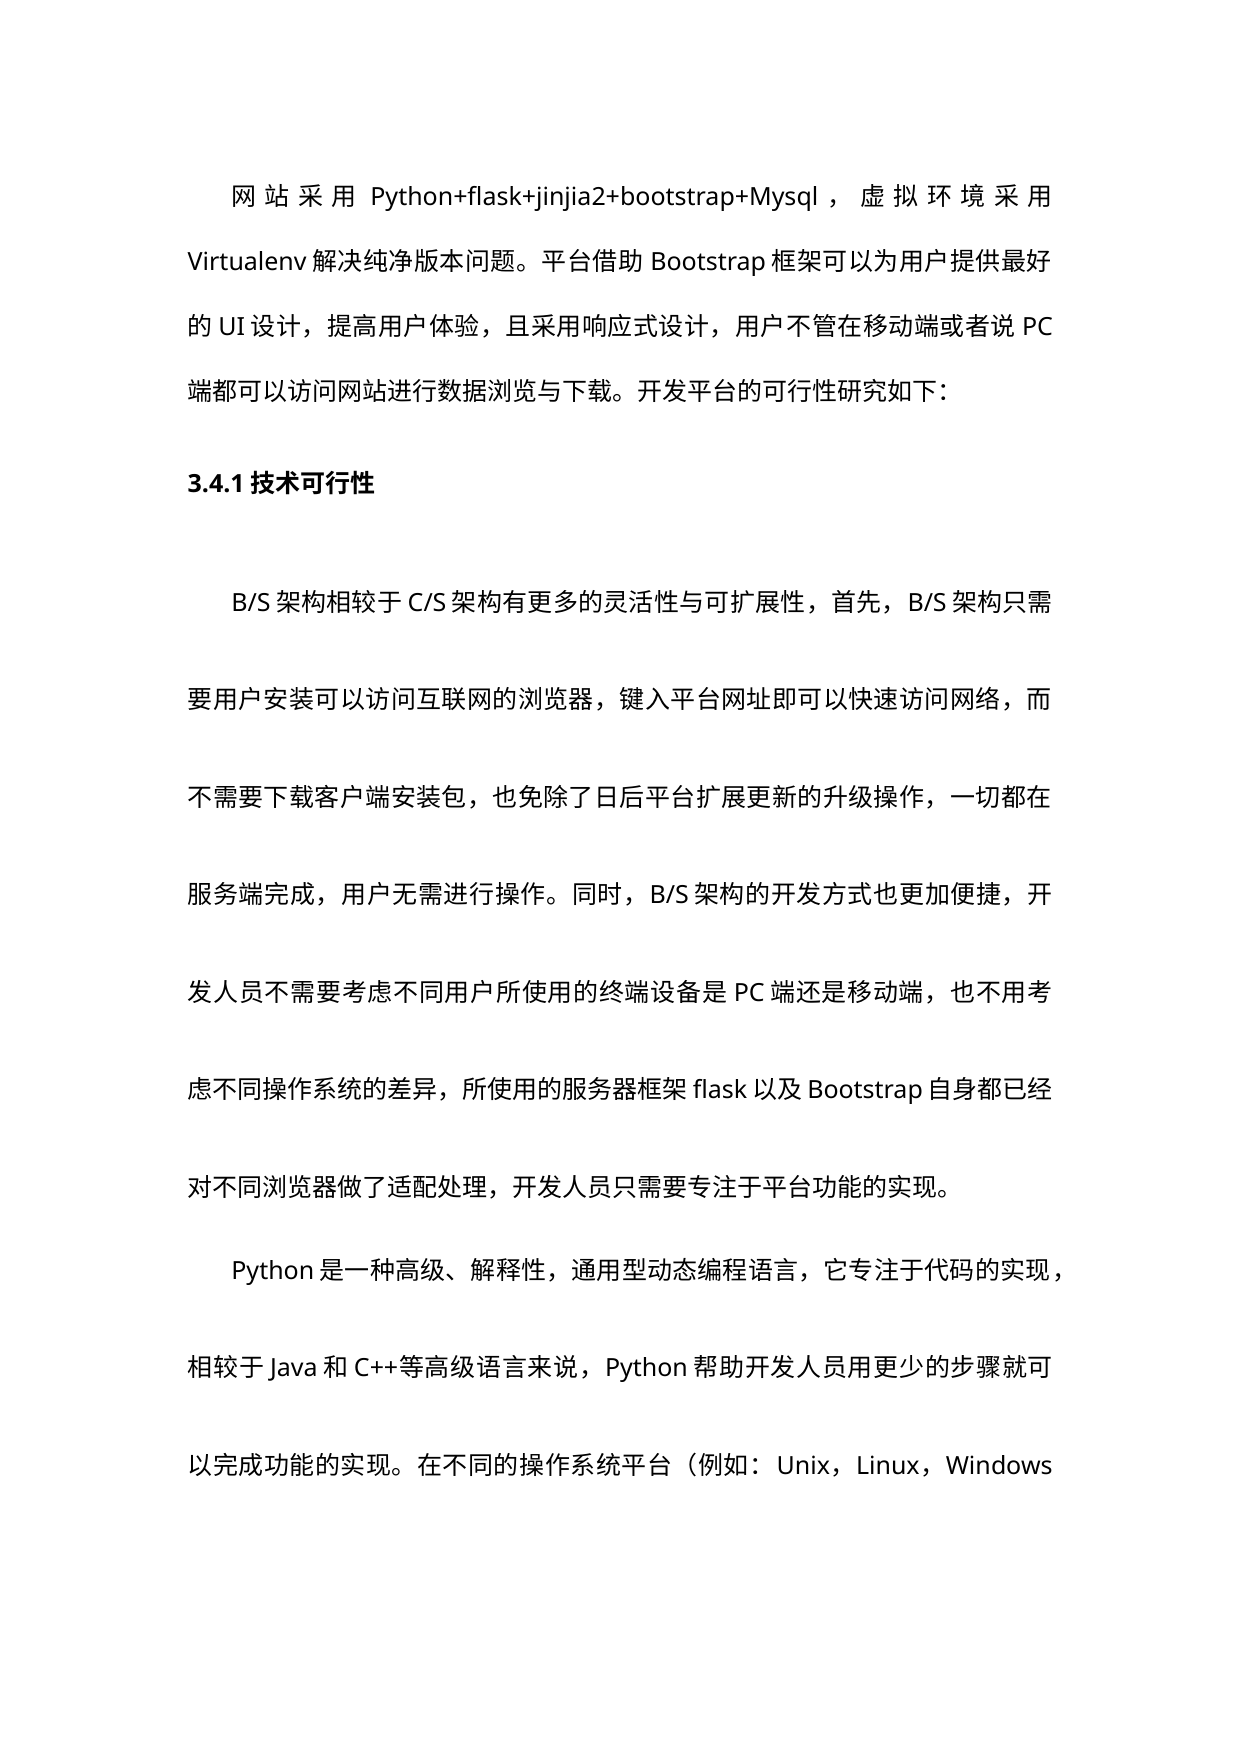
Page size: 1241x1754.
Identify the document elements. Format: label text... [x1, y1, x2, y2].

subtitle 3.4.1技术可行性 [187, 449, 1053, 514]
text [187, 1236, 1053, 1496]
text 网站采用Python+flask+jinjia2+bootstrap+Mysql，虚拟环境采用Virtualenv解决纯净版本问题。平台借助Bootstrap框架可以为用户提供最好的UI设计，提高用户体验，且采用响应式设计，用户不管在移动端或者说PC端都可以访问网站进行数据浏览与下载。开发平台的可行性研究如下： [187, 162, 1053, 422]
text B/S架构相较于C/S架构有更多的灵活性与可扩展性，首先，B/S架构只需要用户安装可以访问互联网的浏览器，键入平台网址即可以快速访问网络，而不需要下载客户端安装包，也免除了日后平台扩展更新的升级操作，一切都在服务端完成，用户无需进行操作。同时，B/S架构的开发方式也更加便捷，开发人员不需要考虑不同用户所使用的终端设备是PC端还是移动端，也不用考虑不同操作系统的差异，所使用的服务器框架flask以及Bootstrap自身都已经对不同浏览器做了适配处理，开发人员只需要专注于平台功能的实现。 [187, 568, 1053, 1218]
